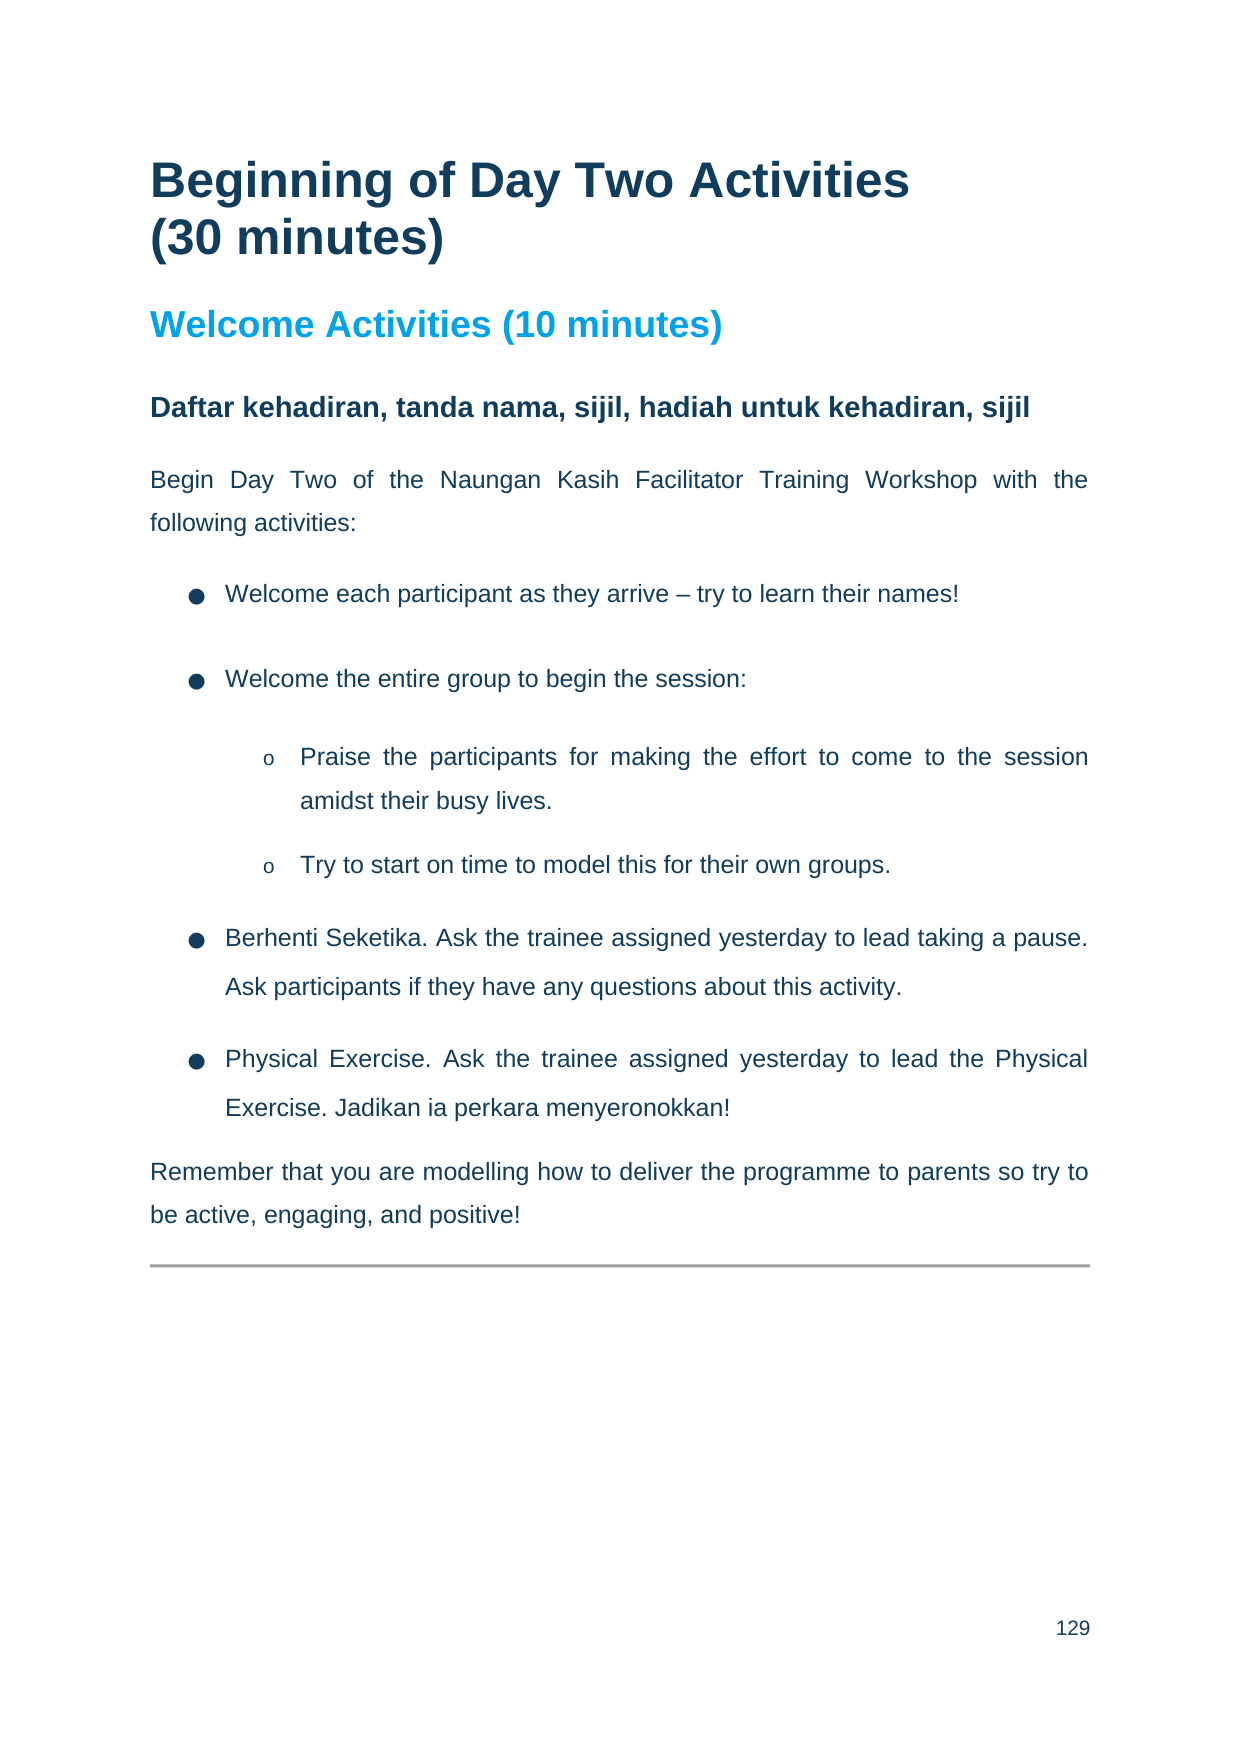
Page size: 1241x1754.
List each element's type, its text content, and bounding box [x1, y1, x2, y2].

list Praise the participants for making the effort to come to the session amidst their busy lives. [262, 742, 1090, 814]
subtitle Daftar kehadiran, tanda nama, sijil, hadiah untuk kehadiran, sijil [150, 389, 1090, 423]
list Welcome each participant as they arrive – try to learn their names! [187, 572, 1090, 615]
list Welcome the entire group to begin the session: [187, 657, 1090, 699]
list Berhenti Seketika. Ask the trainee assigned yesterday to lead taking a pause. Ask participants if they have any questions about this activity. [187, 915, 1090, 1001]
subtitle Beginning of Day Two Activities (30 minutes) [150, 150, 1090, 265]
subtitle Welcome Activities (10 minutes) [150, 302, 1090, 346]
text Begin Day Two of the Naungan Kasih Facilitator Training Workshop with the following activities: [150, 465, 1090, 537]
list Physical Exercise. Ask the trainee assigned yesterday to lead the Physical Exercise. Jadikan ia perkara menyeronokkan! [187, 1036, 1090, 1122]
text Remember that you are modelling how to deliver the programme to parents so try to be active, engaging, and positive! [150, 1157, 1090, 1229]
list Try to start on time to model this for their own groups. [262, 850, 1090, 879]
